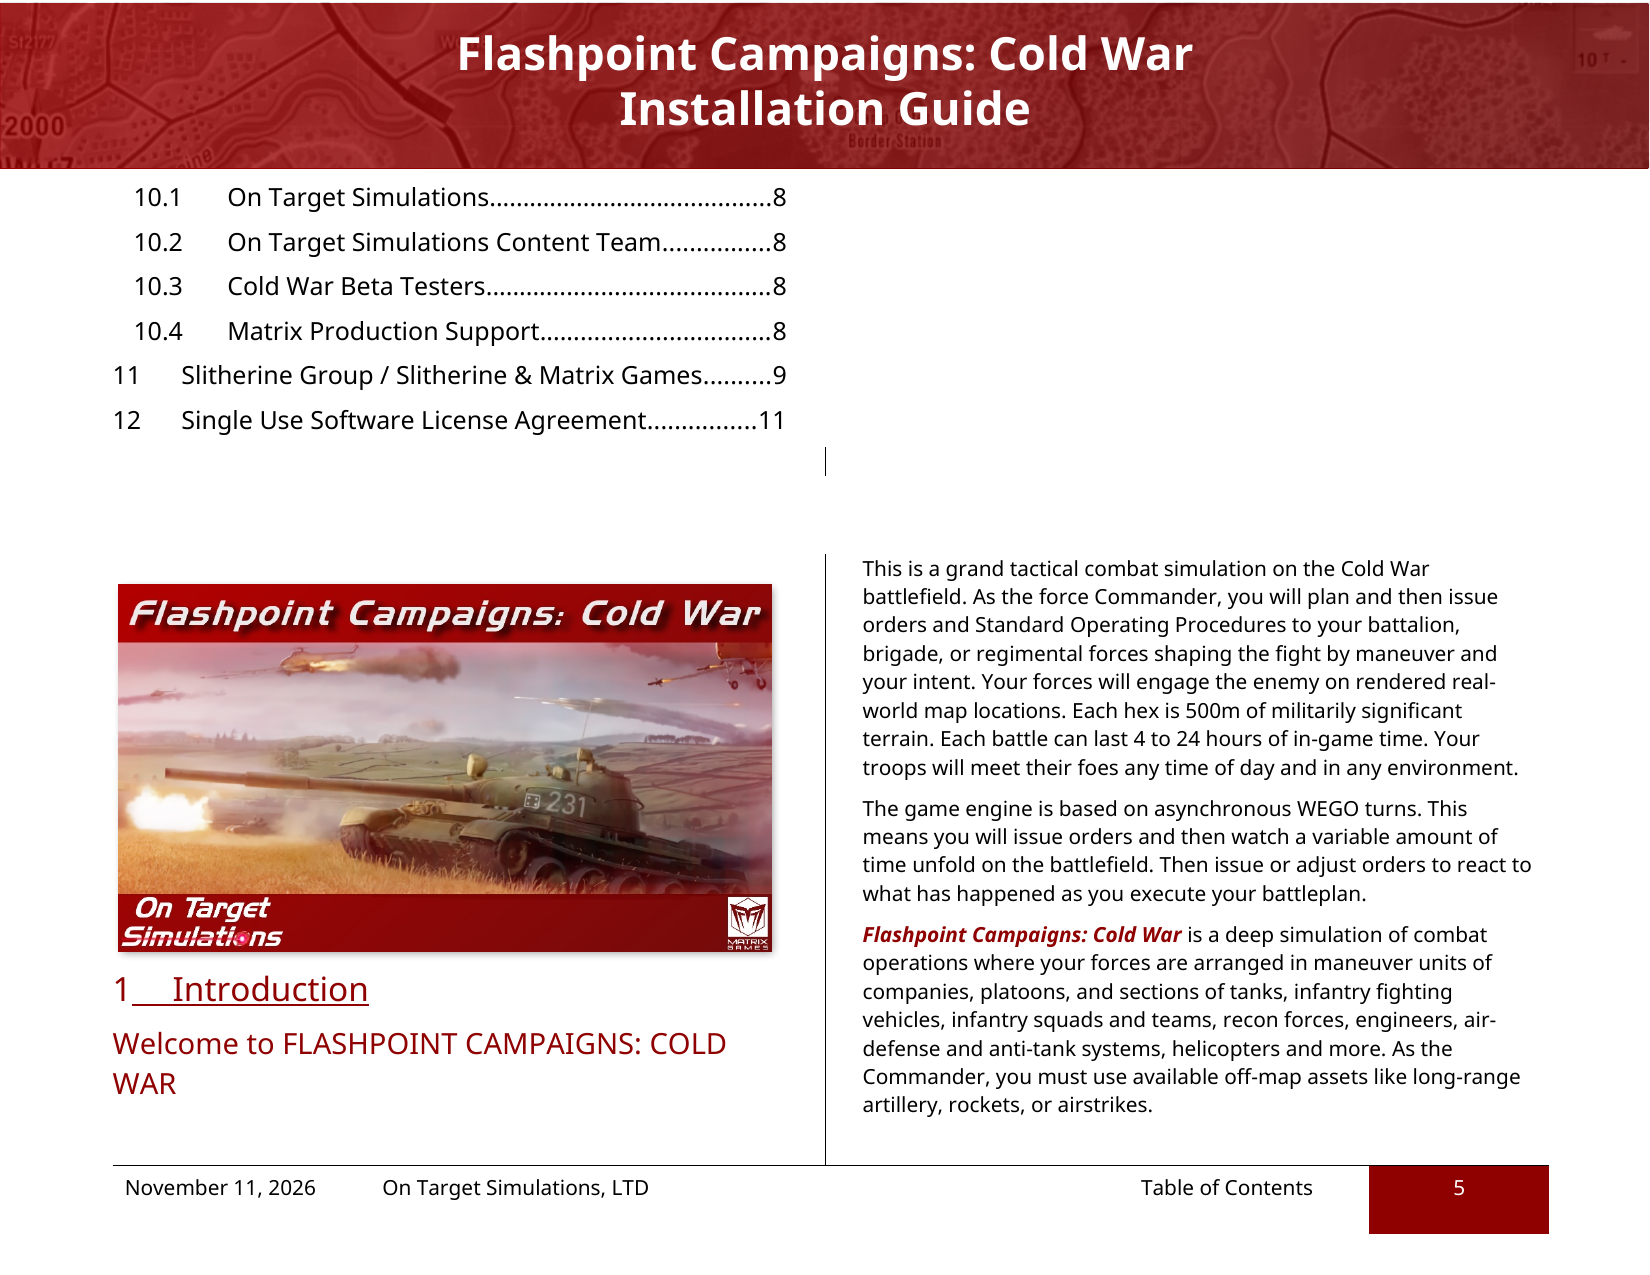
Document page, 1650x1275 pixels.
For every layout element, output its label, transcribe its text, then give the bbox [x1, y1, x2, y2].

text Welcome to FLASHPOINT CAMPAIGNS: COLD WAR [112, 1023, 787, 1103]
picture [118, 584, 772, 952]
text The game engine is based on asynchronous WEGO turns. This means you will issue orders and then watch a variable amount of time unfold on the battlefield. Then issue or adjust orders to react to what has happened as you execute your battleplan. [862, 794, 1537, 907]
picture [0, 2, 1650, 168]
text This is a grand tactical combat simulation on the Cold War battlefield. As the force Commander, you will plan and then issue orders and Standard Operating Procedures to your battalion, brigade, or regimental forces shaping the fight by maneuver and your intent. Your forces will engage the enemy on rendered real-world map locations. Each hex is 500m of militarily significant terrain. Each battle can last 4 to 24 hours of in-game time. Your troops will meet their foes any time of day and in any environment. [862, 554, 1537, 781]
text Flashpoint Campaigns: Cold War is a deep simulation of combat operations where your forces are arranged in maneuver units of companies, platoons, and sections of tanks, infantry fighting vehicles, infantry squads and teams, recon forces, engineers, air-defense and anti-tank systems, helicopters and more. As the Commander, you must use available off-map assets like long-range artillery, rockets, or airstrikes. [862, 920, 1537, 1119]
